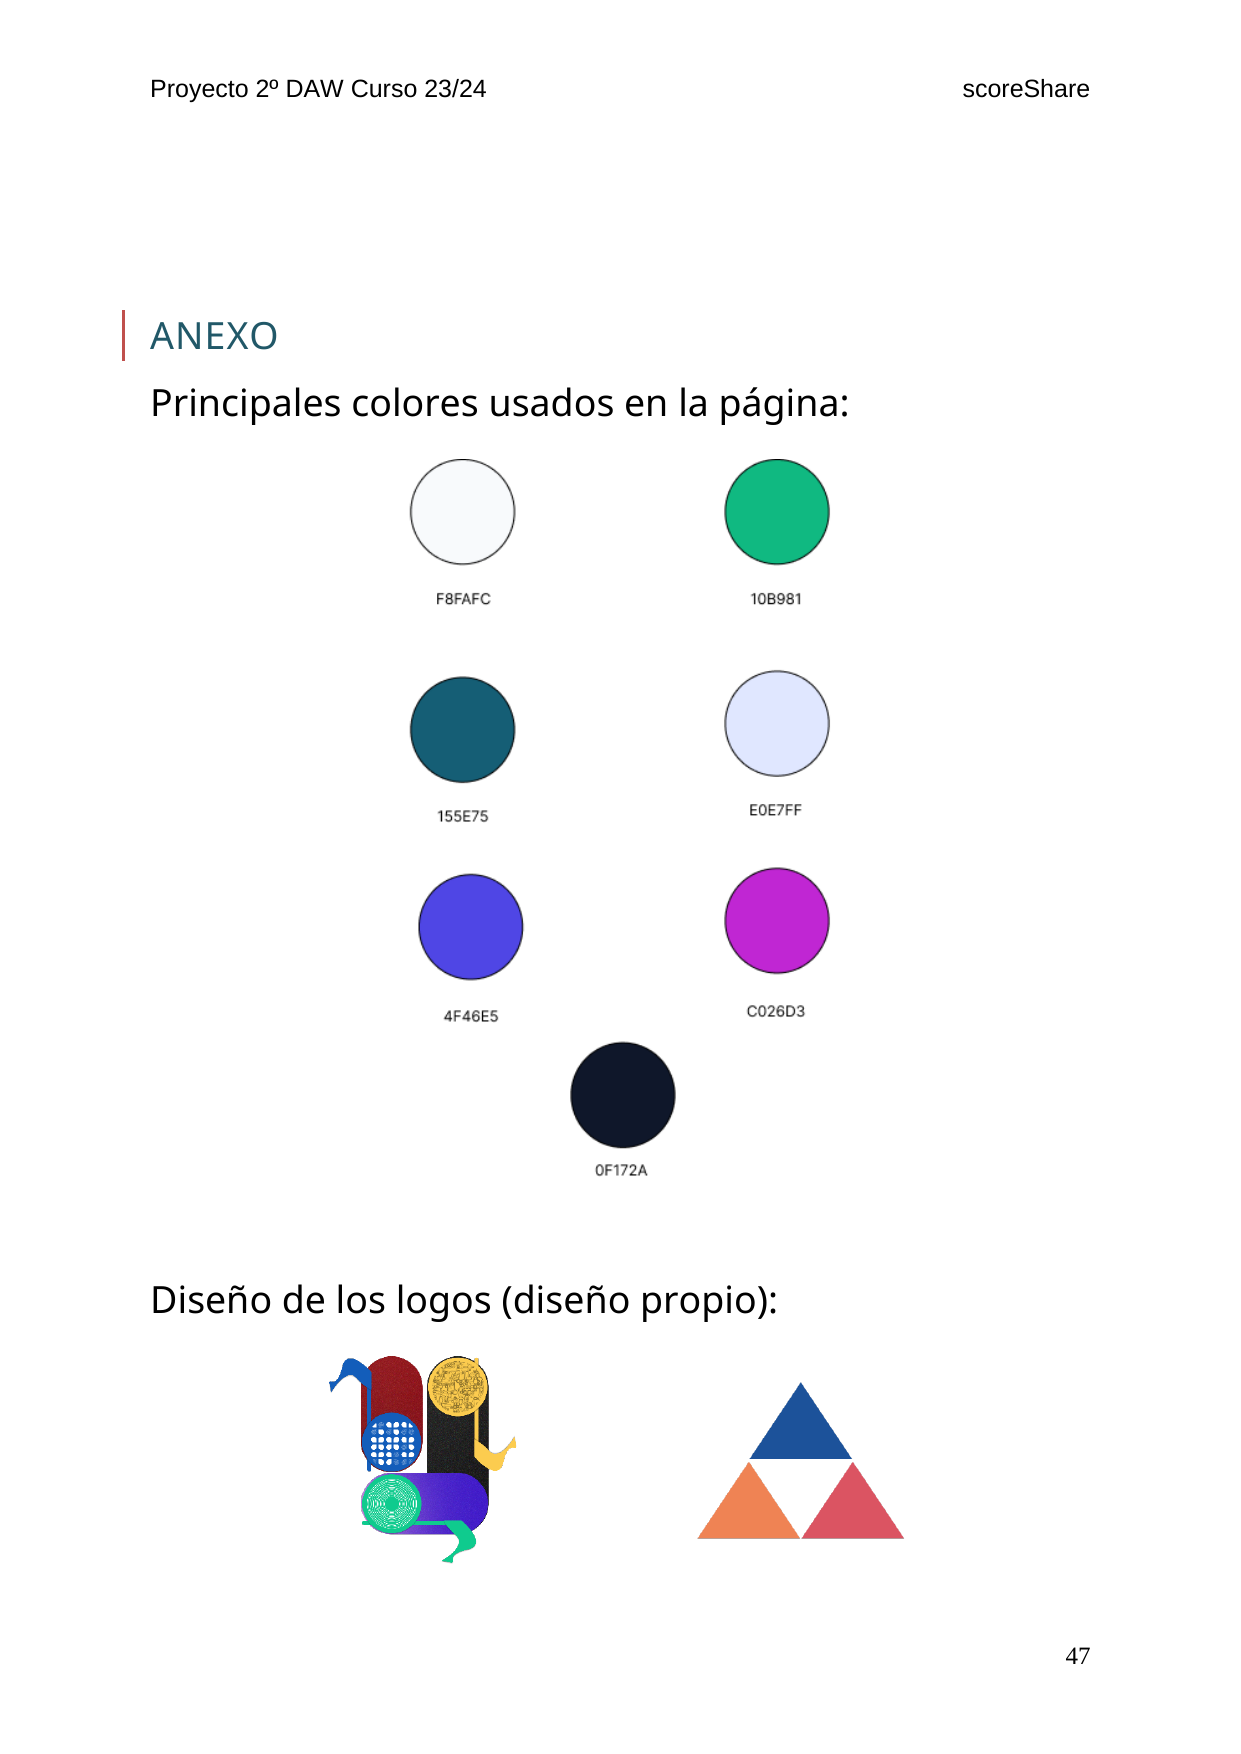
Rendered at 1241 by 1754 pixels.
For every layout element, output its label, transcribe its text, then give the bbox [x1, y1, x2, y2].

subtitle ANEXO [122, 309, 1090, 361]
picture [328, 1356, 517, 1564]
text Diseño de los logos (diseño propio): [150, 1274, 1090, 1325]
picture [359, 459, 881, 1198]
text Principales colores usados en la página: [150, 377, 1090, 428]
picture [689, 1382, 912, 1564]
